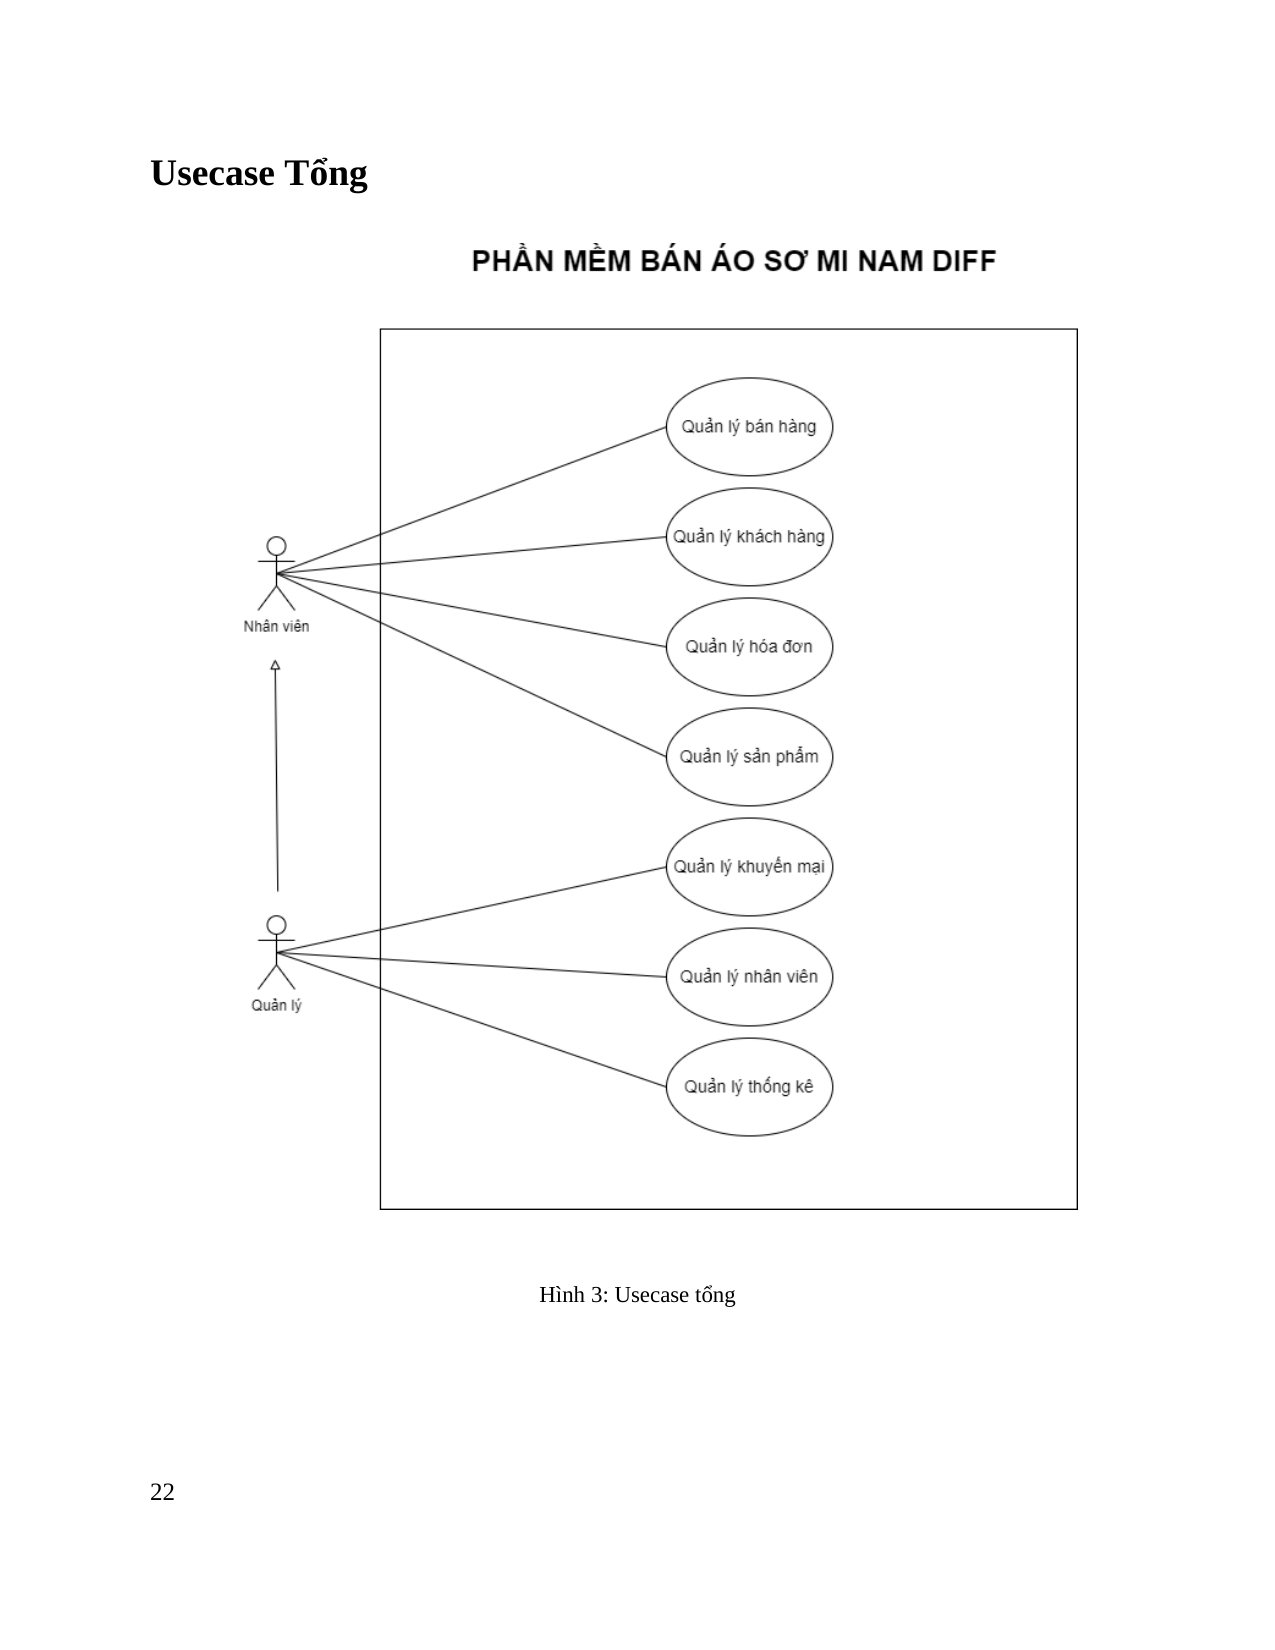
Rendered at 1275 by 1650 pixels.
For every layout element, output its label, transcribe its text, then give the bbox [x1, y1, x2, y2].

text Hình 3: Usecase tổng [150, 1282, 1125, 1308]
subtitle Usecase Tổng [150, 150, 1125, 193]
picture [243, 243, 1078, 1210]
